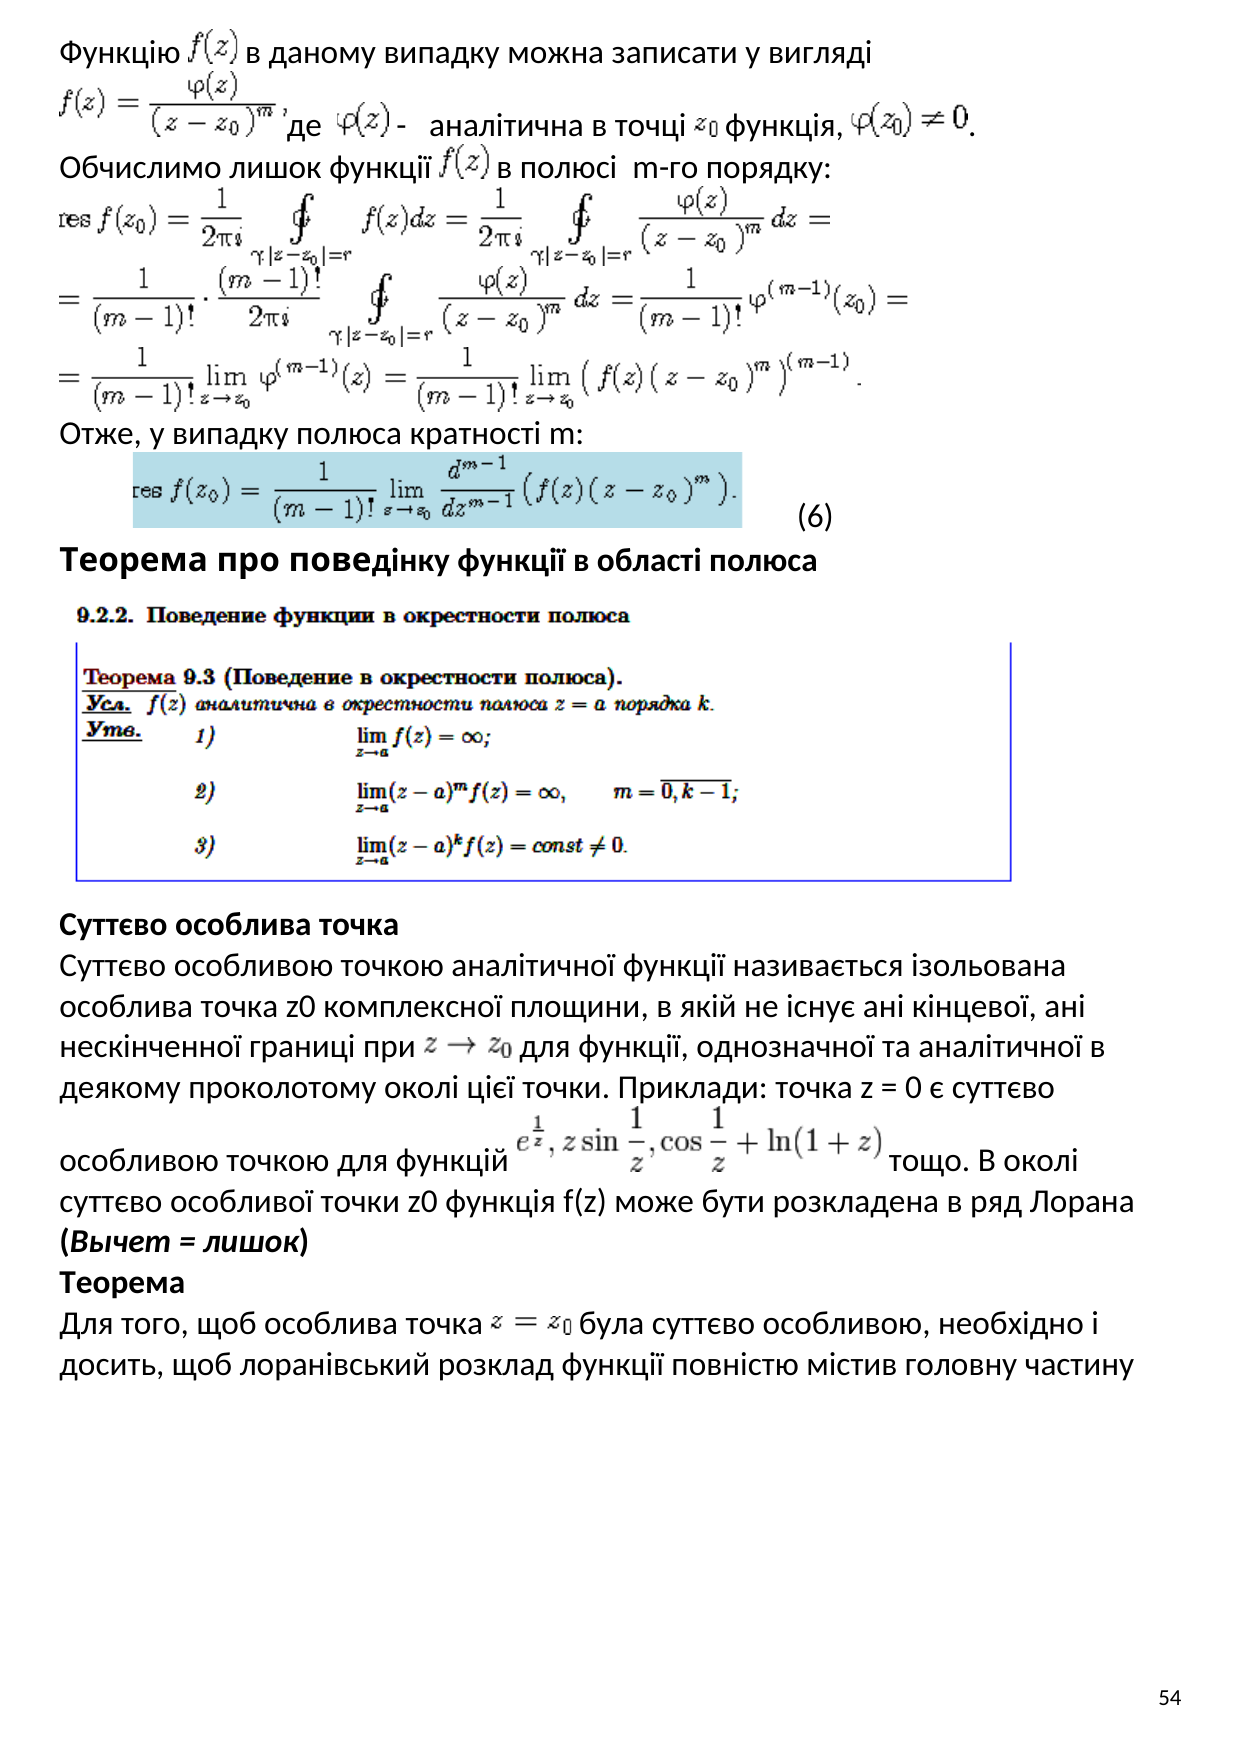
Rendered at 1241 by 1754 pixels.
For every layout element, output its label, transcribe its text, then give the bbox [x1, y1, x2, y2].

text Для того, щоб особлива точка була суттєво особливою, необхідно і досить, щоб лоранівський розклад функції повністю містив головну частину [59, 1302, 1181, 1383]
text Обчислимо лишок функції в полюсі m-го порядку: [59, 144, 1181, 187]
picture [516, 1106, 882, 1172]
picture [439, 144, 489, 179]
text Теорема [59, 1261, 1181, 1302]
picture [59, 71, 287, 137]
picture [423, 1037, 512, 1058]
text Суттєво особлива точка [59, 903, 1181, 944]
text Отже, у випадку полюса кратності m: [59, 412, 1181, 452]
picture [694, 118, 718, 137]
picture [59, 186, 908, 412]
picture [337, 102, 389, 137]
text (Вычет = лишок) [59, 1221, 1181, 1261]
text Функцію в даному випадку можна записати у вигляді [59, 29, 1181, 72]
picture [490, 1316, 572, 1335]
text Теорема про поведінку функції в області полюса [59, 536, 1181, 581]
text Суттєво особливою точкою аналітичної функції називається ізольована особлива точка z0 комплексної площини, в якій не існує ані кінцевої, ані нескінченної границі при для функції, однозначної та аналітичної в деякому проколотому околі цієї точки. Приклади: точка z = 0 є суттєво особливою точкою для функцій тощо. В околі суттєво особливої точки z0 функція f(z) може бути розкладена в ряд Лорана [59, 944, 1181, 1221]
picture [188, 29, 238, 64]
picture [59, 581, 1035, 902]
picture [851, 102, 968, 137]
picture [132, 452, 744, 528]
